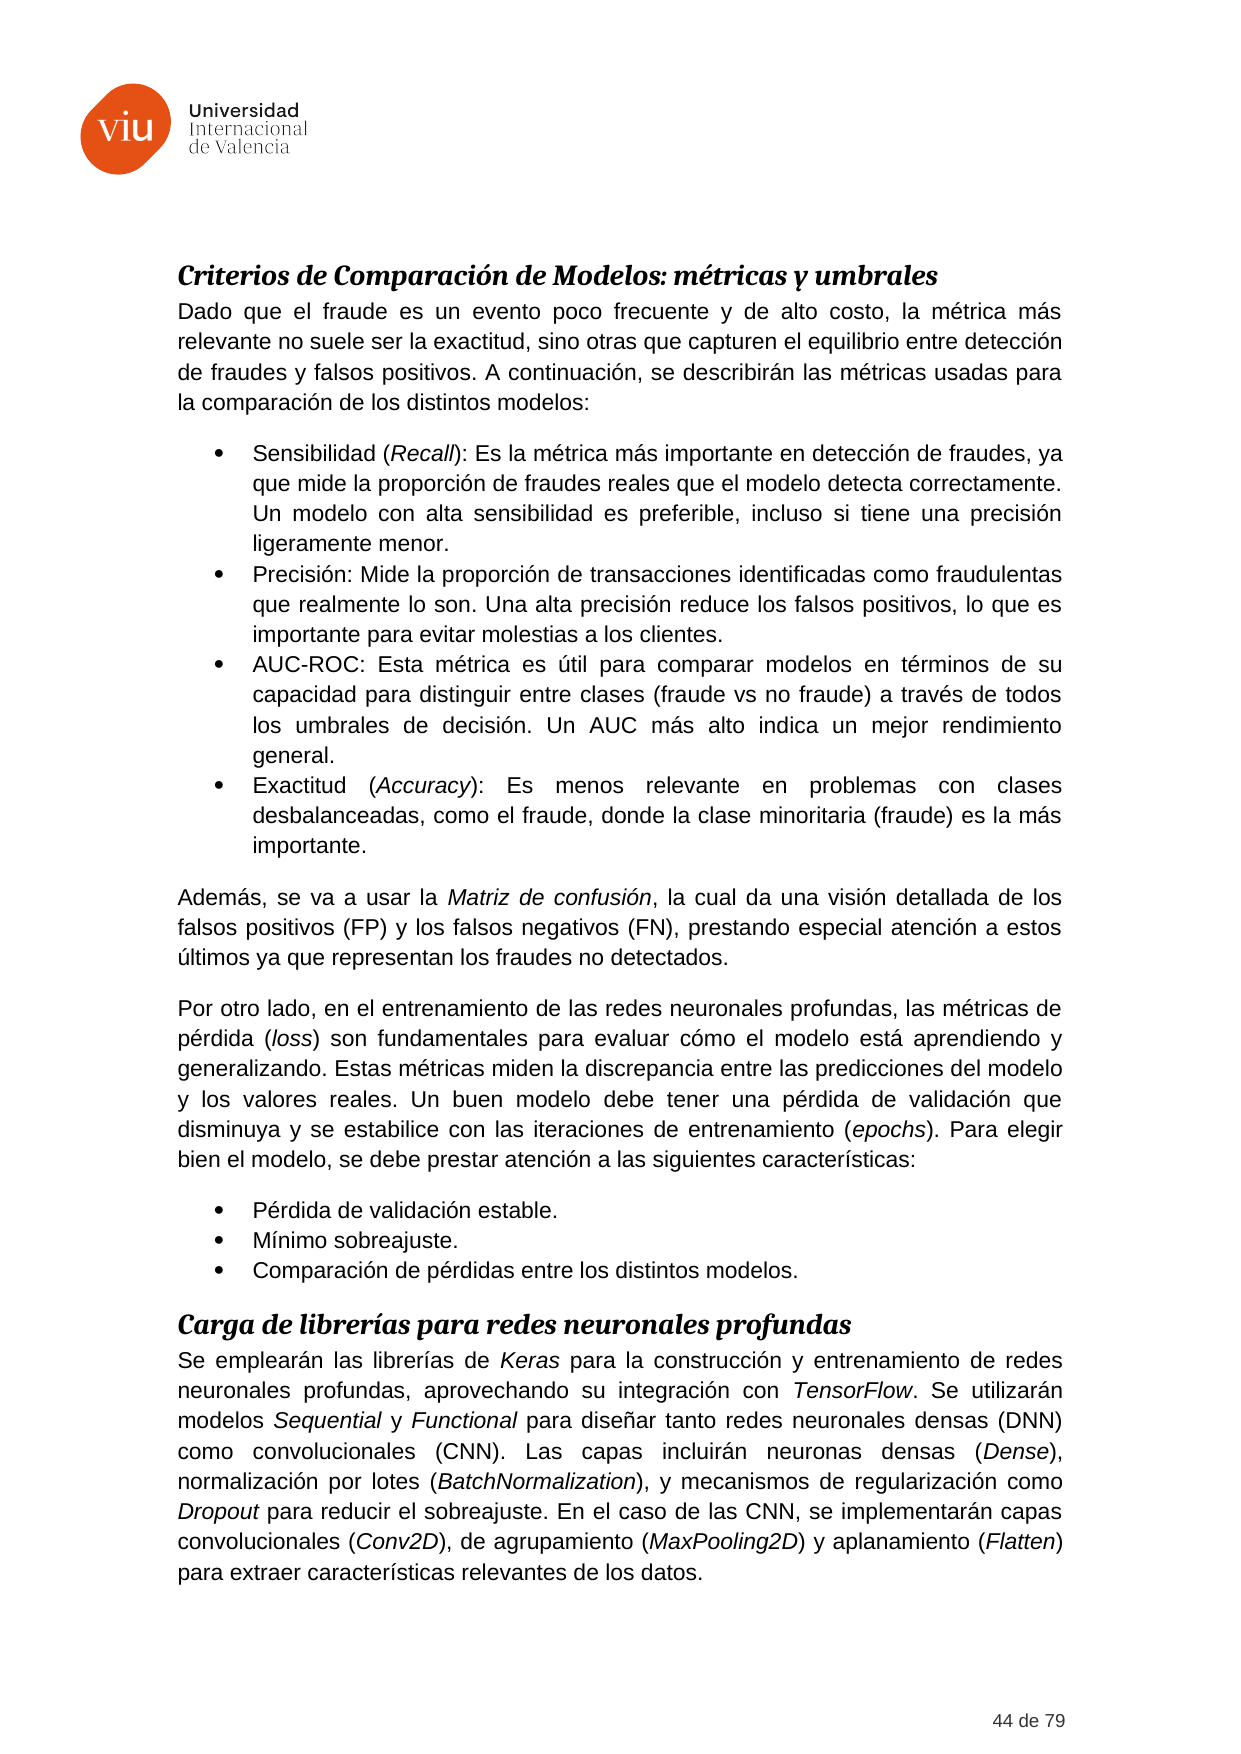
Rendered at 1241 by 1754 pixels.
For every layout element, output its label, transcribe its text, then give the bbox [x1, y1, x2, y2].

picture [59, 62, 329, 197]
list Mínimo sobreajuste. [215, 1227, 1063, 1254]
list Comparación de pérdidas entre los distintos modelos. [215, 1257, 1063, 1284]
text Además, se va a usar la Matriz de confusión, la cual da una visión detallada de los falsos positivos (FP) y los falsos negativos (FN), prestando especial atención a estos últimos ya que representan los fraudes no detectados. [177, 883, 1063, 970]
text Por otro lado, en el entrenamiento de las redes neuronales profundas, las métricas de pérdida (loss) son fundamentales para evaluar cómo el modelo está aprendiendo y generalizando. Estas métricas miden la discrepancia entre las predicciones del modelo y los valores reales. Un buen modelo debe tener una pérdida de validación que disminuya y se estabilice con las iteraciones de entrenamiento (epochs). Para elegir bien el modelo, se debe prestar atención a las siguientes características: [177, 995, 1063, 1172]
text Dado que el fraude es un evento poco frecuente y de alto costo, la métrica más relevante no suele ser la exactitud, sino otras que capturen el equilibrio entre detección de fraudes y falsos positivos. A continuación, se describirán las métricas usadas para la comparación de los distintos modelos: [177, 298, 1063, 415]
list Pérdida de validación estable. [215, 1197, 1063, 1223]
subtitle Criterios de Comparación de Modelos: métricas y umbrales [177, 259, 1063, 293]
text Se emplearán las librerías de Keras para la construcción y entrenamiento de redes neuronales profundas, aprovechando su integración con TensorFlow. Se utilizarán modelos Sequential y Functional para diseñar tanto redes neuronales densas (DNN) como convolucionales (CNN). Las capas incluirán neuronas densas (Dense), normalización por lotes (BatchNormalization), y mecanismos de regularización como Dropout para reducir el sobreajuste. En el caso de las CNN, se implementarán capas convolucionales (Conv2D), de agrupamiento (MaxPooling2D) y aplanamiento (Flatten) para extraer características relevantes de los datos. [177, 1347, 1063, 1585]
subtitle Carga de librerías para redes neuronales profundas [177, 1308, 1063, 1342]
list Sensibilidad (Recall): Es la métrica más importante en detección de fraudes, ya que mide la proporción de fraudes reales que el modelo detecta correctamente. Un modelo con alta sensibilidad es preferible, incluso si tiene una precisión ligeramente menor. [215, 440, 1063, 557]
list AUC-ROC: Esta métrica es útil para comparar modelos en términos de su capacidad para distinguir entre clases (fraude vs no fraude) a través de todos los umbrales de decisión. Un AUC más alto indica un mejor rendimiento general. [215, 651, 1063, 768]
list Exactitud (Accuracy): Es menos relevante en problemas con clases desbalanceadas, como el fraude, donde la clase minoritaria (fraude) es la más importante. [215, 772, 1063, 859]
list Precisión: Mide la proporción de transacciones identificadas como fraudulentas que realmente lo son. Una alta precisión reduce los falsos positivos, lo que es importante para evitar molestias a los clientes. [215, 561, 1063, 647]
